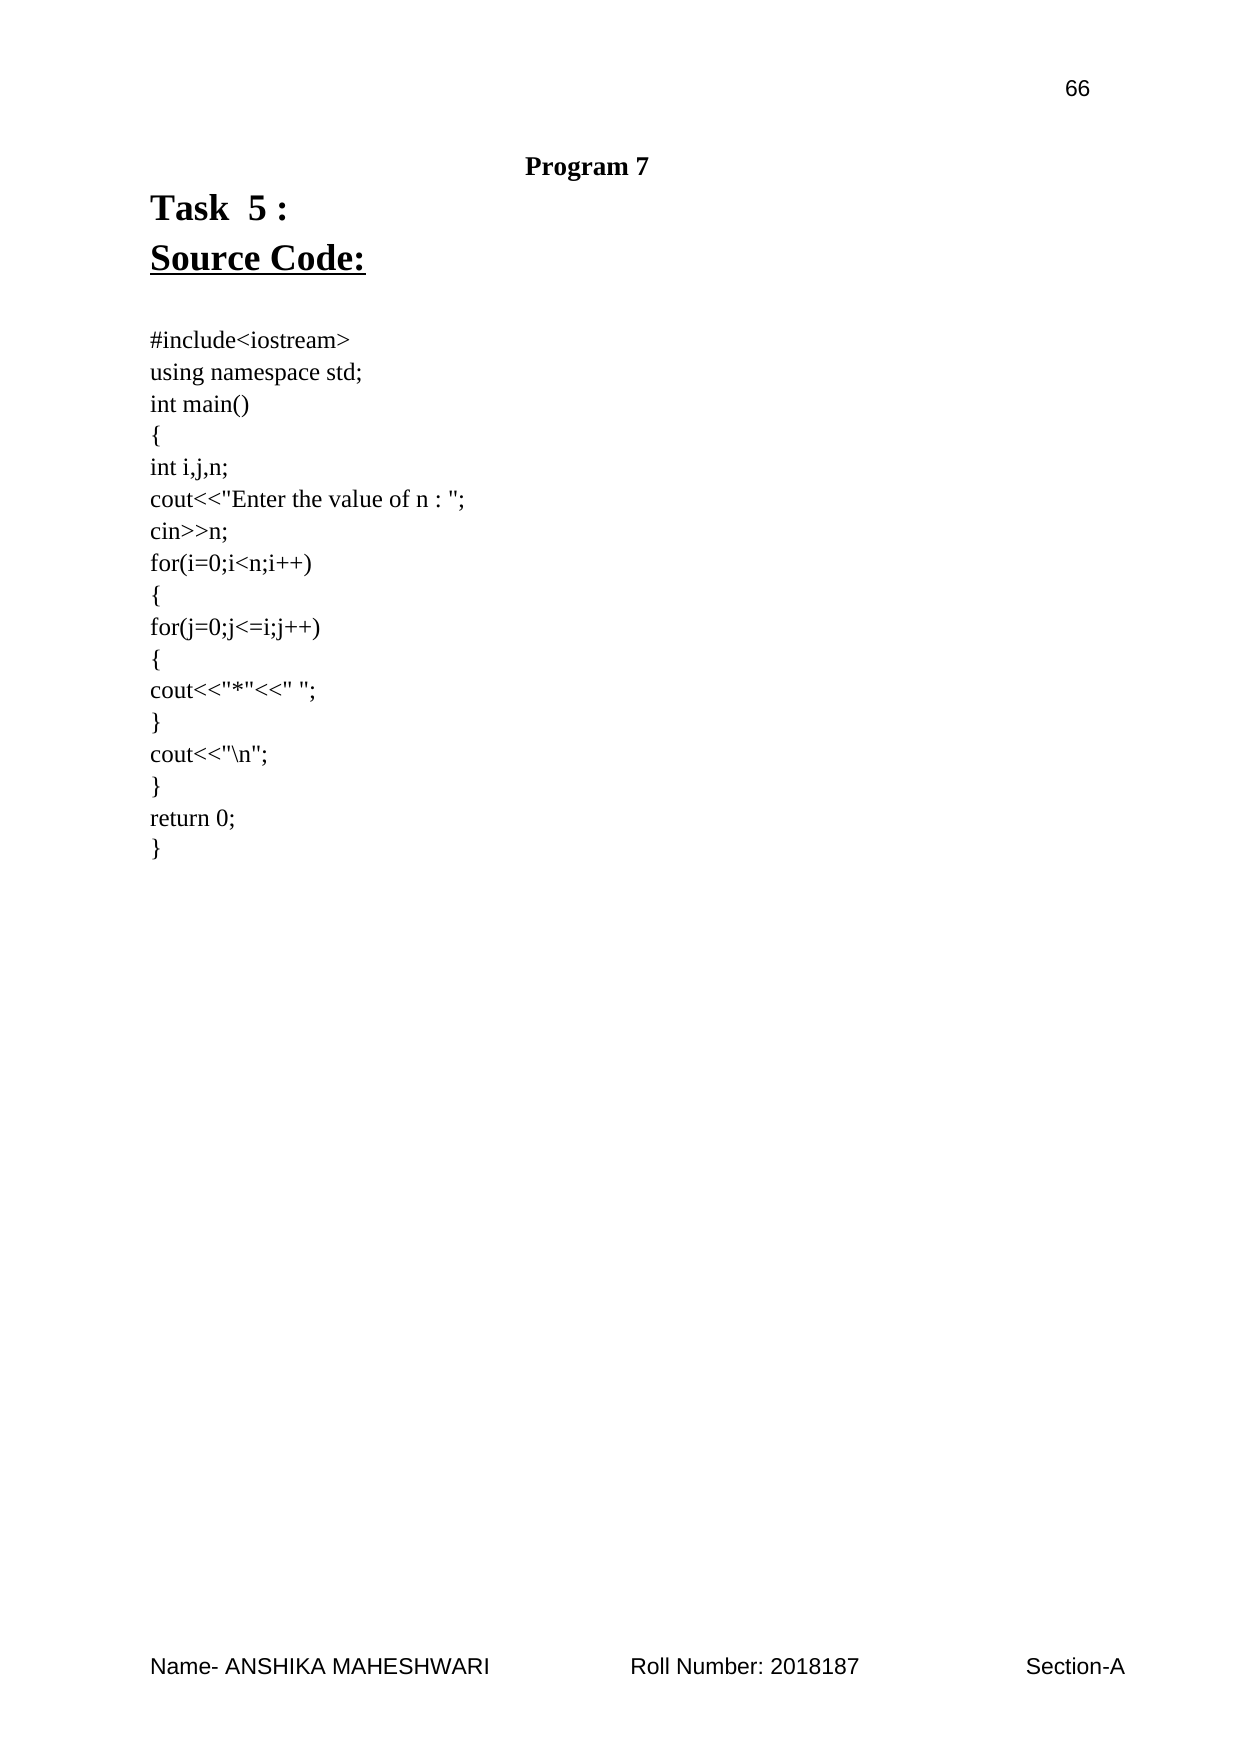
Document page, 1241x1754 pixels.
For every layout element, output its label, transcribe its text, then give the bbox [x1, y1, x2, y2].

table_header return 0; [149, 802, 243, 833]
table_header { [149, 419, 170, 451]
table_header cout<<"\n"; [149, 738, 276, 770]
table_header for(i=0;i<n;i++) [149, 547, 320, 578]
table_header } [149, 770, 170, 802]
table_header int main() [149, 387, 257, 419]
table_header using namespace std; [149, 355, 370, 387]
table_header cin>>n; [149, 515, 236, 547]
text Source Code: [150, 235, 1090, 278]
table_header cout<<"*"<<" "; [149, 674, 324, 706]
table_header { [149, 579, 170, 610]
table_header } [149, 706, 170, 738]
table_header int i,j,n; [149, 451, 236, 483]
table_header #include<iostream> [149, 324, 358, 355]
text Program 7 [450, 150, 1090, 181]
text Task 5 : [150, 186, 1090, 229]
table_header for(j=0;j<=i;j++) [149, 610, 328, 642]
table_header cout<<"Enter the value of n : "; [149, 483, 473, 515]
table_header { [149, 642, 170, 674]
text } [150, 833, 1090, 862]
